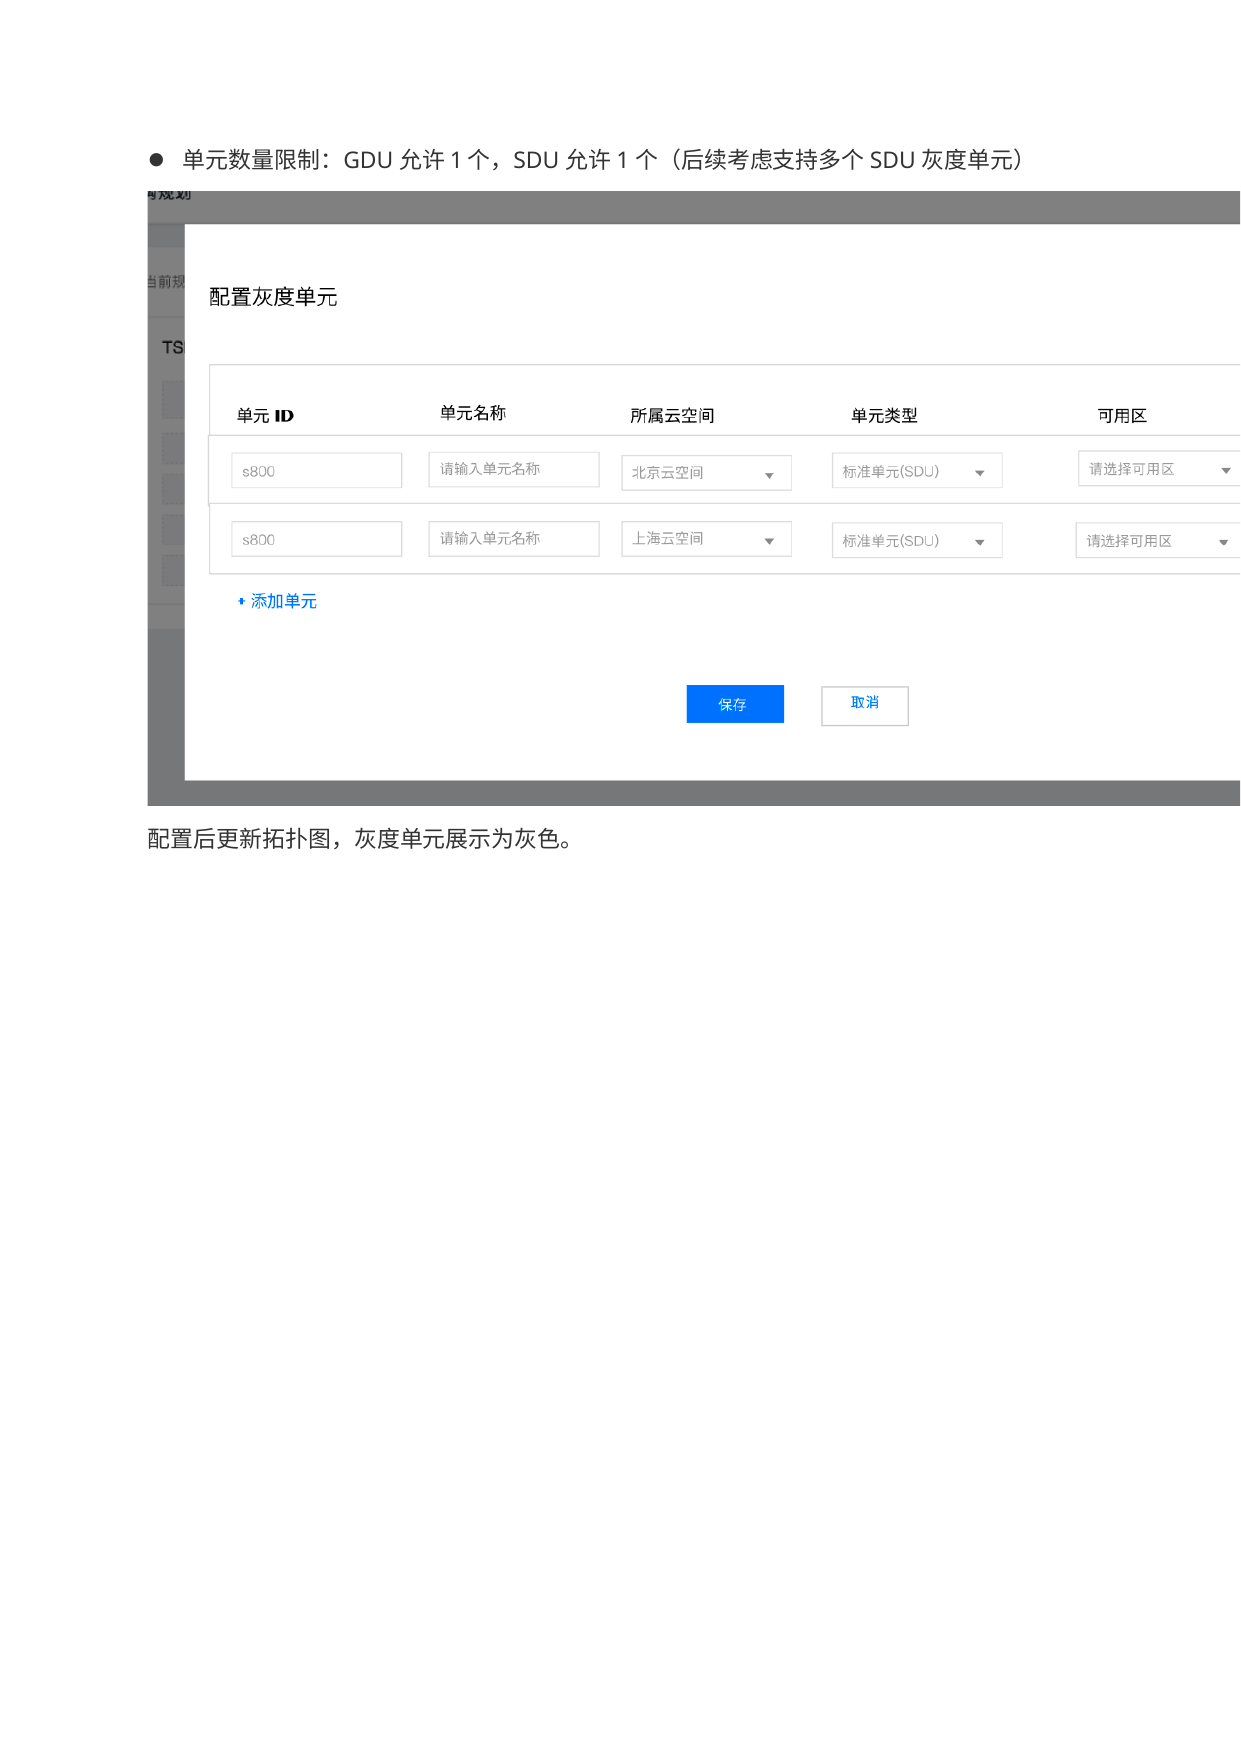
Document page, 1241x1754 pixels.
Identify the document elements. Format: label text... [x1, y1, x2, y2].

text 配置后更新拓扑图，灰度单元展示为灰色。 [148, 821, 1093, 854]
list 单元数量限制：GDU 允许1个，SDU 允许 1 个（后续考虑支持多个 SDU 灰度单元） [148, 142, 1093, 175]
picture [147, 191, 1241, 806]
